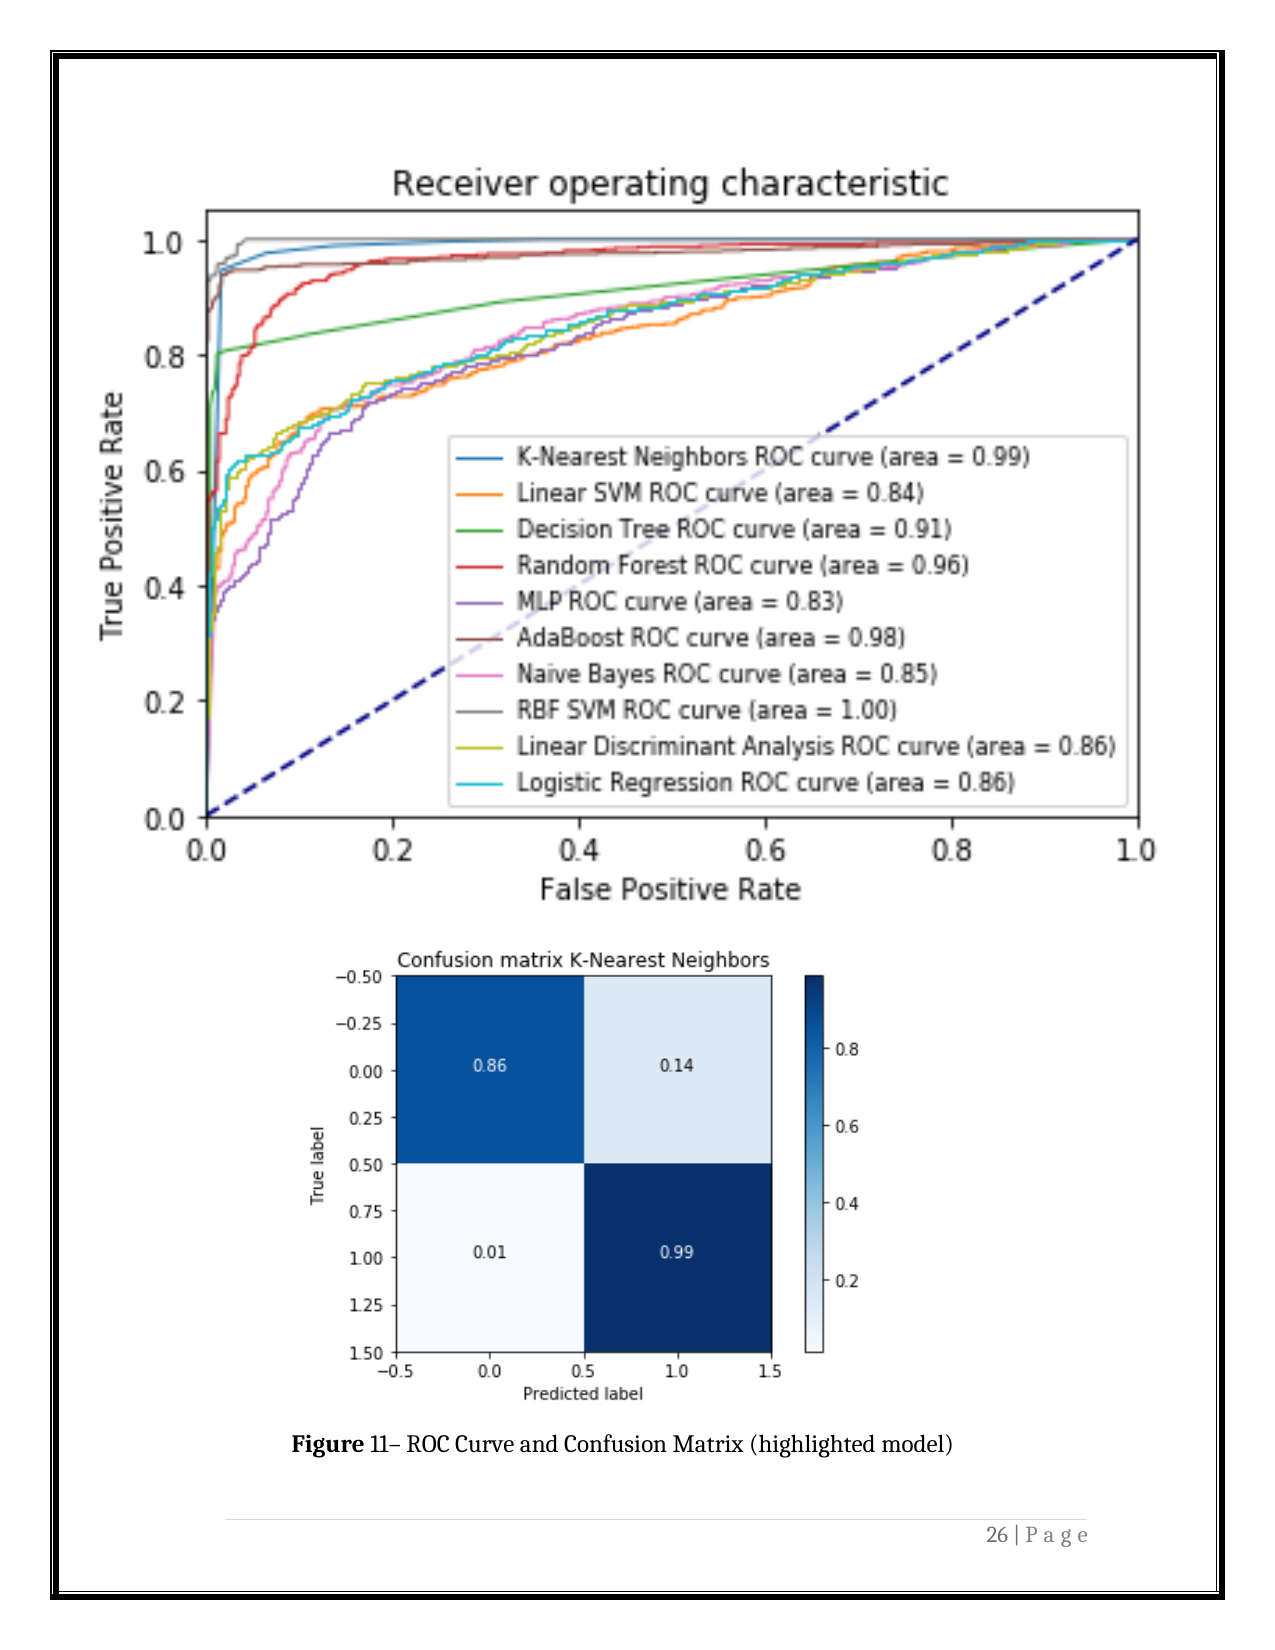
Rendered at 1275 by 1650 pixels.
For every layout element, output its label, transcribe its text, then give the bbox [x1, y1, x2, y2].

picture [301, 940, 871, 1413]
text Figure 11– ROC Curve and Confusion Matrix (highlighted model) [158, 1430, 1087, 1459]
picture [84, 150, 1180, 923]
